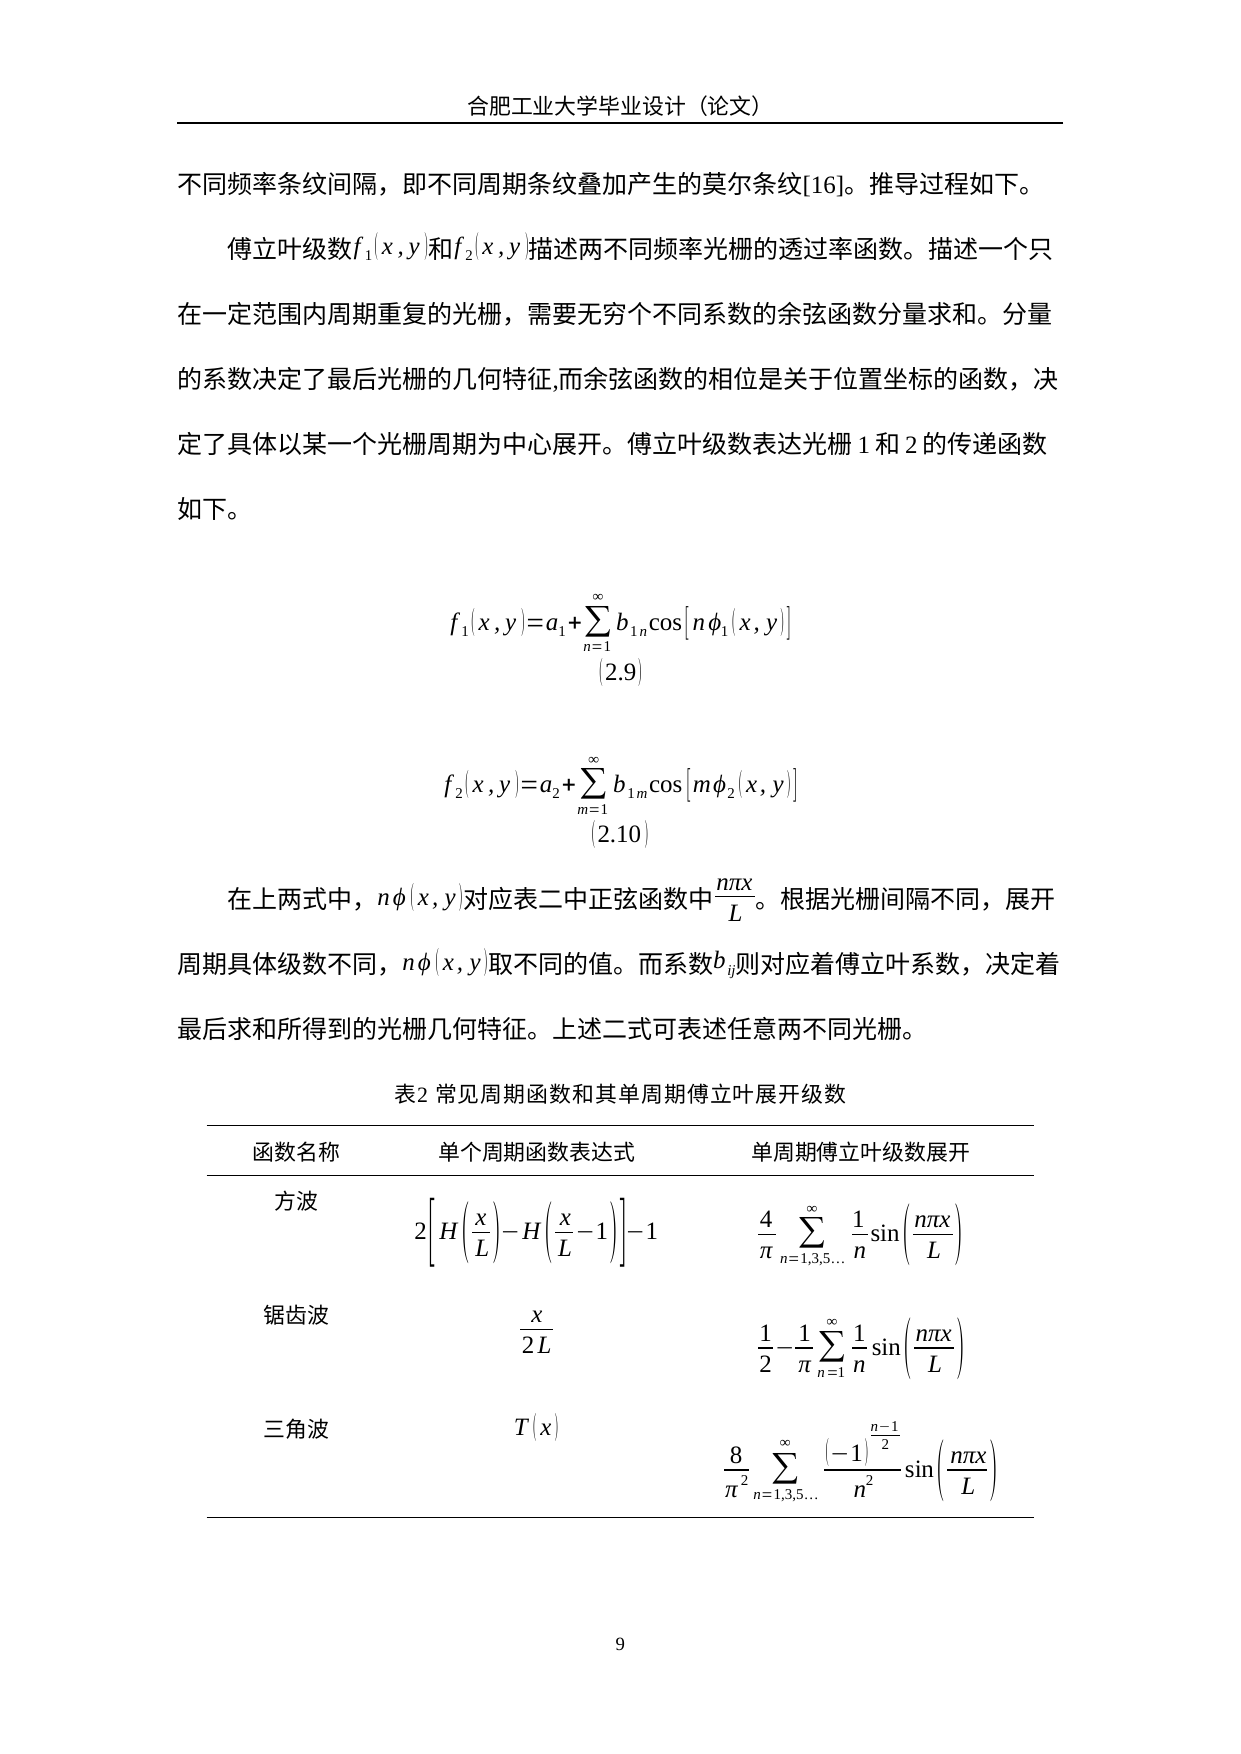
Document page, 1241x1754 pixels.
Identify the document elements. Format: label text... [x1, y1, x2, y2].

table_cell 锯齿波 [207, 1290, 386, 1403]
table_header 单个周期函数表达式 [386, 1126, 687, 1175]
table_cell 方波 [207, 1176, 386, 1289]
table_cell [386, 1290, 687, 1403]
text 傅立叶级数和描述两不同频率光栅的透过率函数。描述一个只在一定范围内周期重复的光栅，需要无穷个不同系数的余弦函数分量求和。分量的系数决定了最后光栅的几何特征,而余弦函数的相位是关于位置坐标的函数，决定了具体以某一个光栅周期为中心展开。傅立叶级数表达光栅1和2的传递函数如下。 [177, 215, 1063, 540]
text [177, 150, 1063, 215]
table_cell [687, 1403, 1033, 1517]
table_cell 三角波 [207, 1403, 386, 1517]
table_cell [687, 1176, 1033, 1289]
table_cell [386, 1176, 687, 1289]
table_cell [386, 1403, 687, 1517]
text 表2 常见周期函数和其单周期傅立叶展开级数 [177, 1076, 1063, 1109]
table_cell [687, 1290, 1033, 1403]
text 在上两式中，对应表二中正弦函数中。根据光栅间隔不同，展开周期具体级数不同，取不同的值。而系数则对应着傅立叶系数，决定着最后求和所得到的光栅几何特征。上述二式可表述任意两不同光栅。 [177, 865, 1063, 1060]
table_header 单周期傅立叶级数展开 [687, 1126, 1033, 1175]
table_header 函数名称 [207, 1126, 386, 1175]
